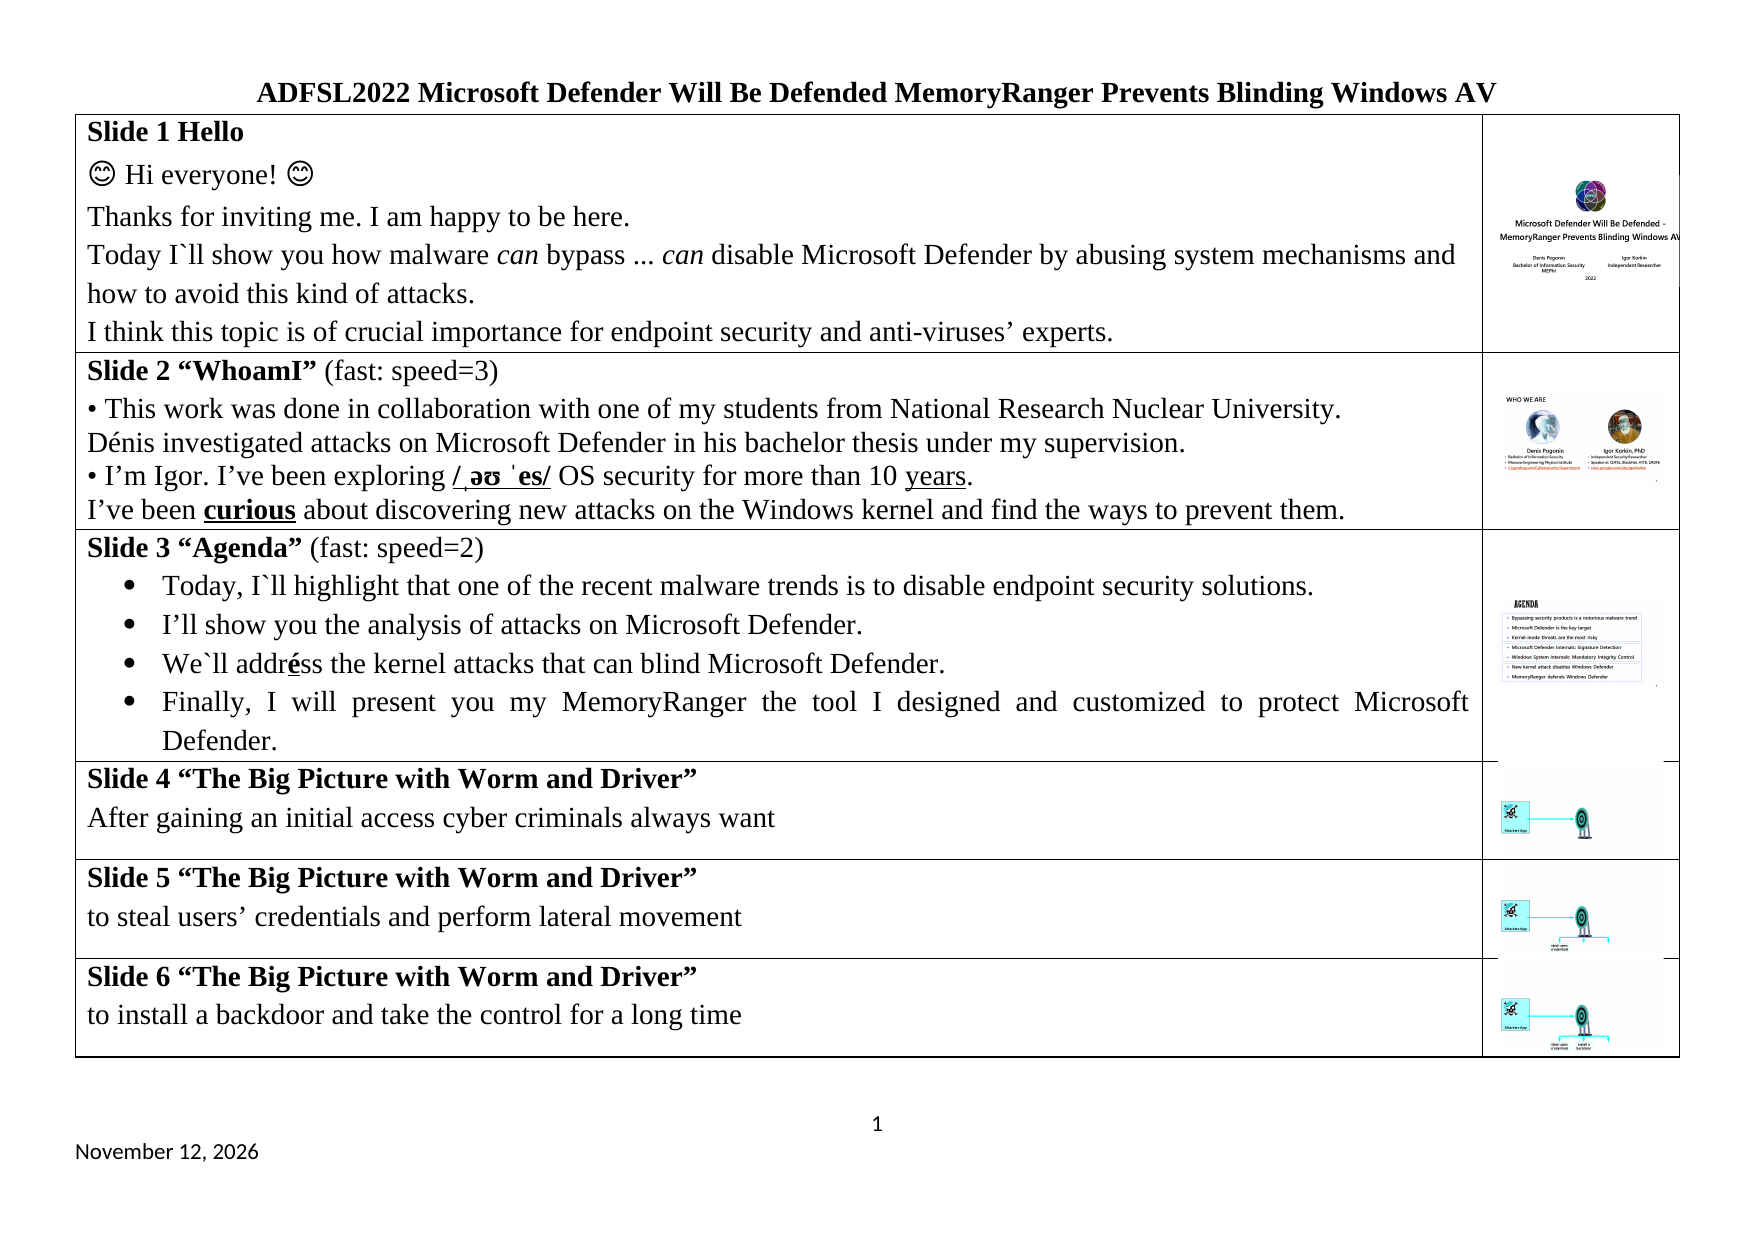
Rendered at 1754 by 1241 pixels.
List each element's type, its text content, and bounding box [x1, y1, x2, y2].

table_cell [1483, 530, 1679, 761]
table_cell Slide 3 “Agenda” (fast: speed=2) Today, I`ll highlight that one of the recent malware trends is to disable endpoint security solutions. I’ll show you the analysis of attacks on Microsoft Defender. We`ll addréss the kernel attacks that can blind Microsoft Defender. Finally, I will present you my MemoryRanger the tool I designed and customized to protect Microsoft Defender. [76, 530, 1482, 761]
picture [1493, 175, 1680, 287]
table_cell Slide 5 “The Big Picture with Worm and Driver” to steal users’ credentials and perform lateral movement [76, 860, 1482, 958]
table_cell Slide 2 “WhoamI” (fast: speed=3) • This work was done in collaboration with one of my students from National Research Nuclear University. Dénis investigated attacks on Microsoft Defender in his bachelor thesis under my supervision. • I’m Igor. I’ve been exploring /ˌəʊ ˈes/ OS security for more than 10 years. I’ve been curious about discovering new attacks on the Windows kernel and find the ways to prevent them. [76, 353, 1482, 529]
table_cell [1483, 353, 1679, 529]
picture [1498, 860, 1664, 954]
table_cell [1483, 762, 1679, 859]
table_header Slide 1 Hello 😊 Hi everyone! 😊 Thanks for inviting me. I am happy to be here. Today I`ll show you how malware can bypass ... can disable Microsoft Defender by abusing system mechanisms and how to avoid this kind of attacks. I think this topic is of crucial importance for endpoint security and anti-viruses’ experts. [76, 115, 1482, 352]
table_cell [1483, 860, 1679, 958]
picture [1498, 596, 1664, 691]
text ADFSL2022 Microsoft Defender Will Be Defended MemoryRanger Prevents Blinding Windows AV [75, 75, 1679, 108]
table_cell Slide 6 “The Big Picture with Worm and Driver” to install a backdoor and take the control for a long time [76, 959, 1482, 1056]
picture [1498, 958, 1664, 1053]
picture [1498, 761, 1664, 856]
picture [1498, 392, 1664, 486]
table_cell Slide 4 “The Big Picture with Worm and Driver” After gaining an initial access cyber criminals always want [76, 762, 1482, 859]
table_header [1483, 115, 1679, 352]
table_cell [1483, 959, 1679, 1056]
